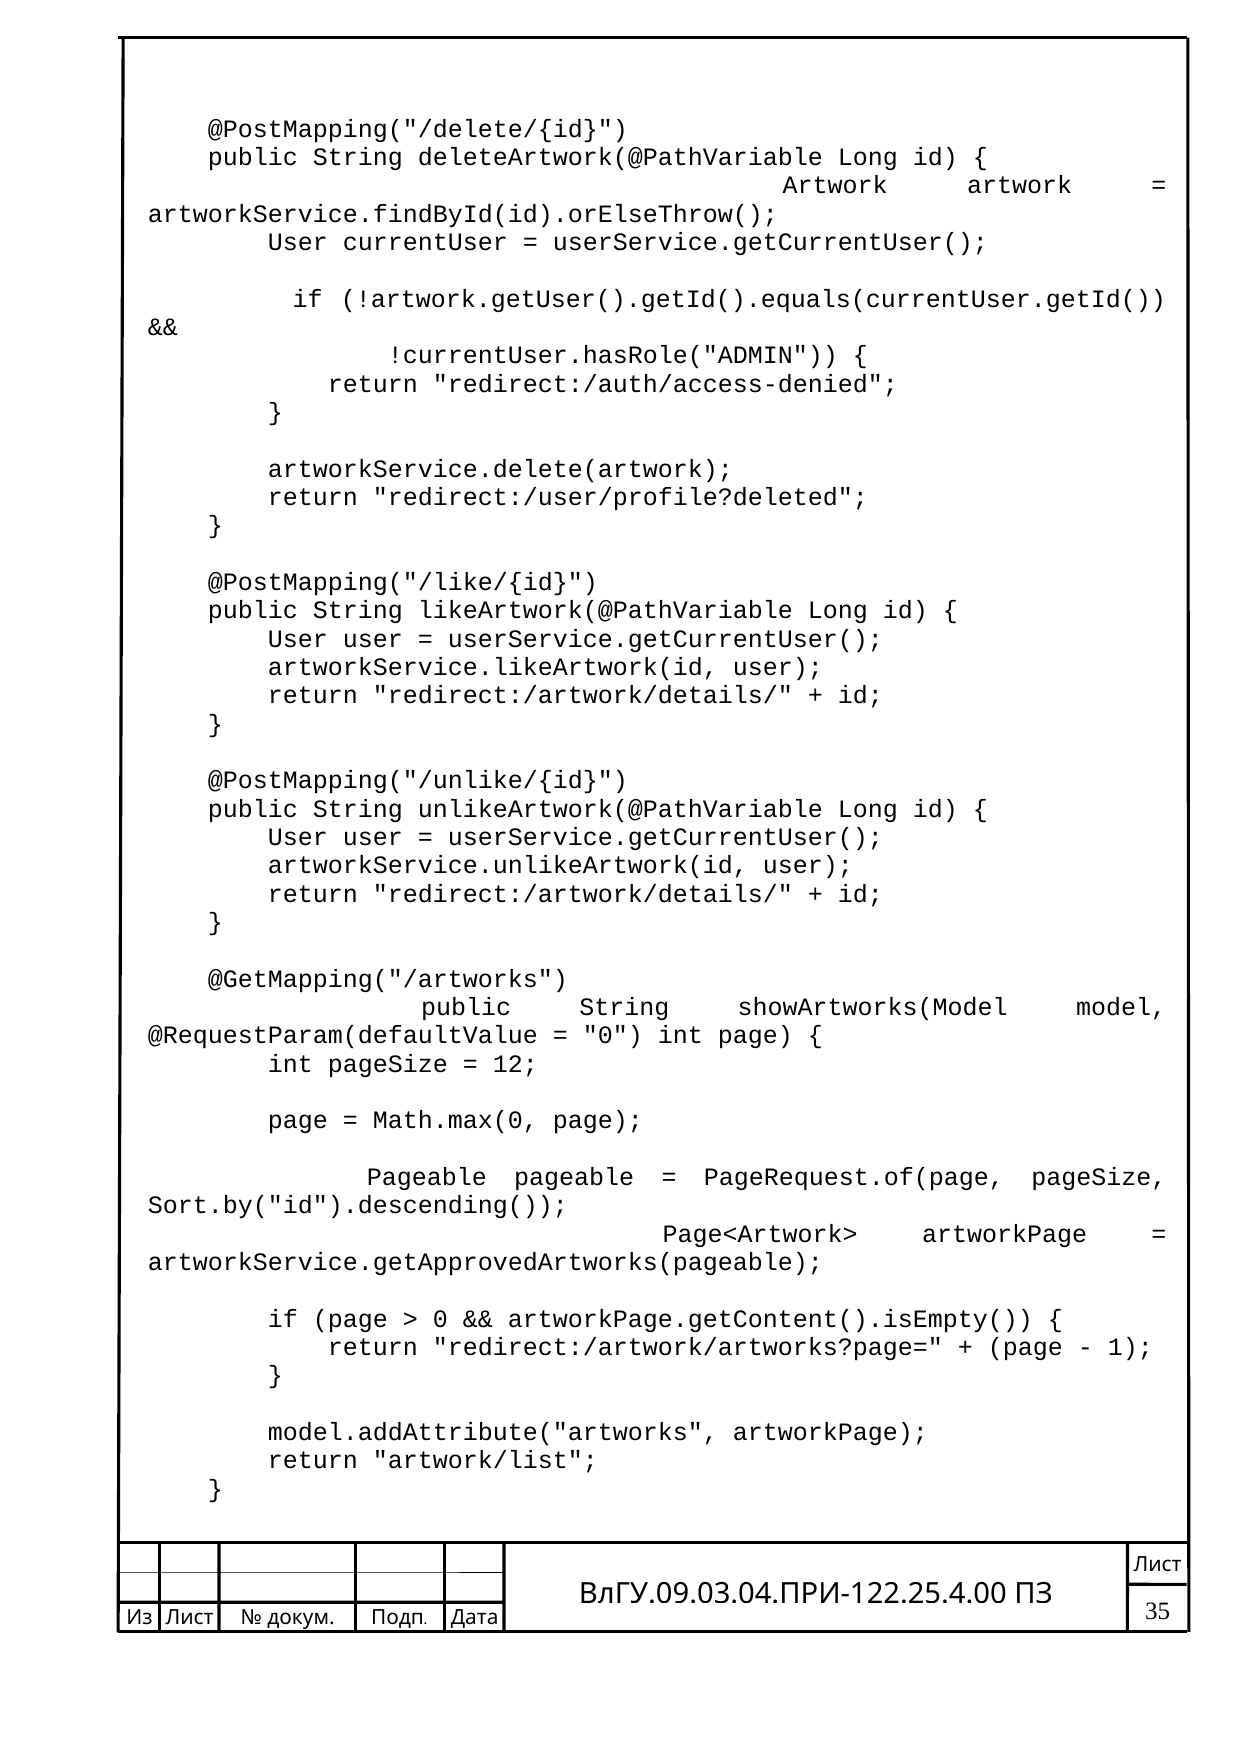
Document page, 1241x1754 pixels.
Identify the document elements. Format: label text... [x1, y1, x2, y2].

text @PostMapping("/unlike/{id}") [148, 768, 1167, 796]
text Page<Artwork> artworkPage = artworkService.getApprovedArtworks(pageable); [148, 1221, 1167, 1278]
text int pageSize = 12; [148, 1051, 1167, 1079]
text artworkService.delete(artwork); [148, 456, 1167, 484]
text public String deleteArtwork(@PathVariable Long id) { [148, 144, 1167, 173]
text return "redirect:/auth/access-denied"; [148, 371, 1167, 399]
text return "artwork/list"; [148, 1448, 1167, 1476]
text return "redirect:/user/profile?deleted"; [148, 484, 1167, 513]
text if (page > 0 && artworkPage.getContent().isEmpty()) { [148, 1306, 1167, 1334]
text return "redirect:/artwork/details/" + id; [148, 881, 1167, 909]
text User currentUser = userService.getCurrentUser(); [148, 229, 1167, 258]
text } [148, 909, 1167, 938]
text artworkService.likeArtwork(id, user); [148, 654, 1167, 683]
text @PostMapping("/delete/{id}") [148, 116, 1167, 144]
text } [148, 1363, 1167, 1391]
text page = Math.max(0, page); [148, 1108, 1167, 1136]
text if (!artwork.getUser().getId().equals(currentUser.getId()) && [148, 286, 1167, 343]
text public String showArtworks(Model model, @RequestParam(defaultValue = "0") int page) { [148, 994, 1167, 1051]
text Artwork artwork = artworkService.findById(id).orElseThrow(); [148, 173, 1167, 229]
text } [148, 513, 1167, 541]
text public String unlikeArtwork(@PathVariable Long id) { [148, 796, 1167, 824]
text return "redirect:/artwork/details/" + id; [148, 683, 1167, 711]
text } [148, 711, 1167, 739]
text User user = userService.getCurrentUser(); [148, 626, 1167, 654]
text return "redirect:/artwork/artworks?page=" + (page - 1); [148, 1334, 1167, 1363]
text @GetMapping("/artworks") [148, 966, 1167, 994]
text Pageable pageable = PageRequest.of(page, pageSize, Sort.by("id").descending()); [148, 1164, 1167, 1221]
text public String likeArtwork(@PathVariable Long id) { [148, 598, 1167, 626]
text } [148, 399, 1167, 428]
text model.addAttribute("artworks", artworkPage); [148, 1419, 1167, 1448]
text } [148, 1476, 1167, 1504]
text artworkService.unlikeArtwork(id, user); [148, 853, 1167, 881]
text @PostMapping("/like/{id}") [148, 569, 1167, 598]
text User user = userService.getCurrentUser(); [148, 824, 1167, 853]
text !currentUser.hasRole("ADMIN")) { [148, 343, 1167, 371]
